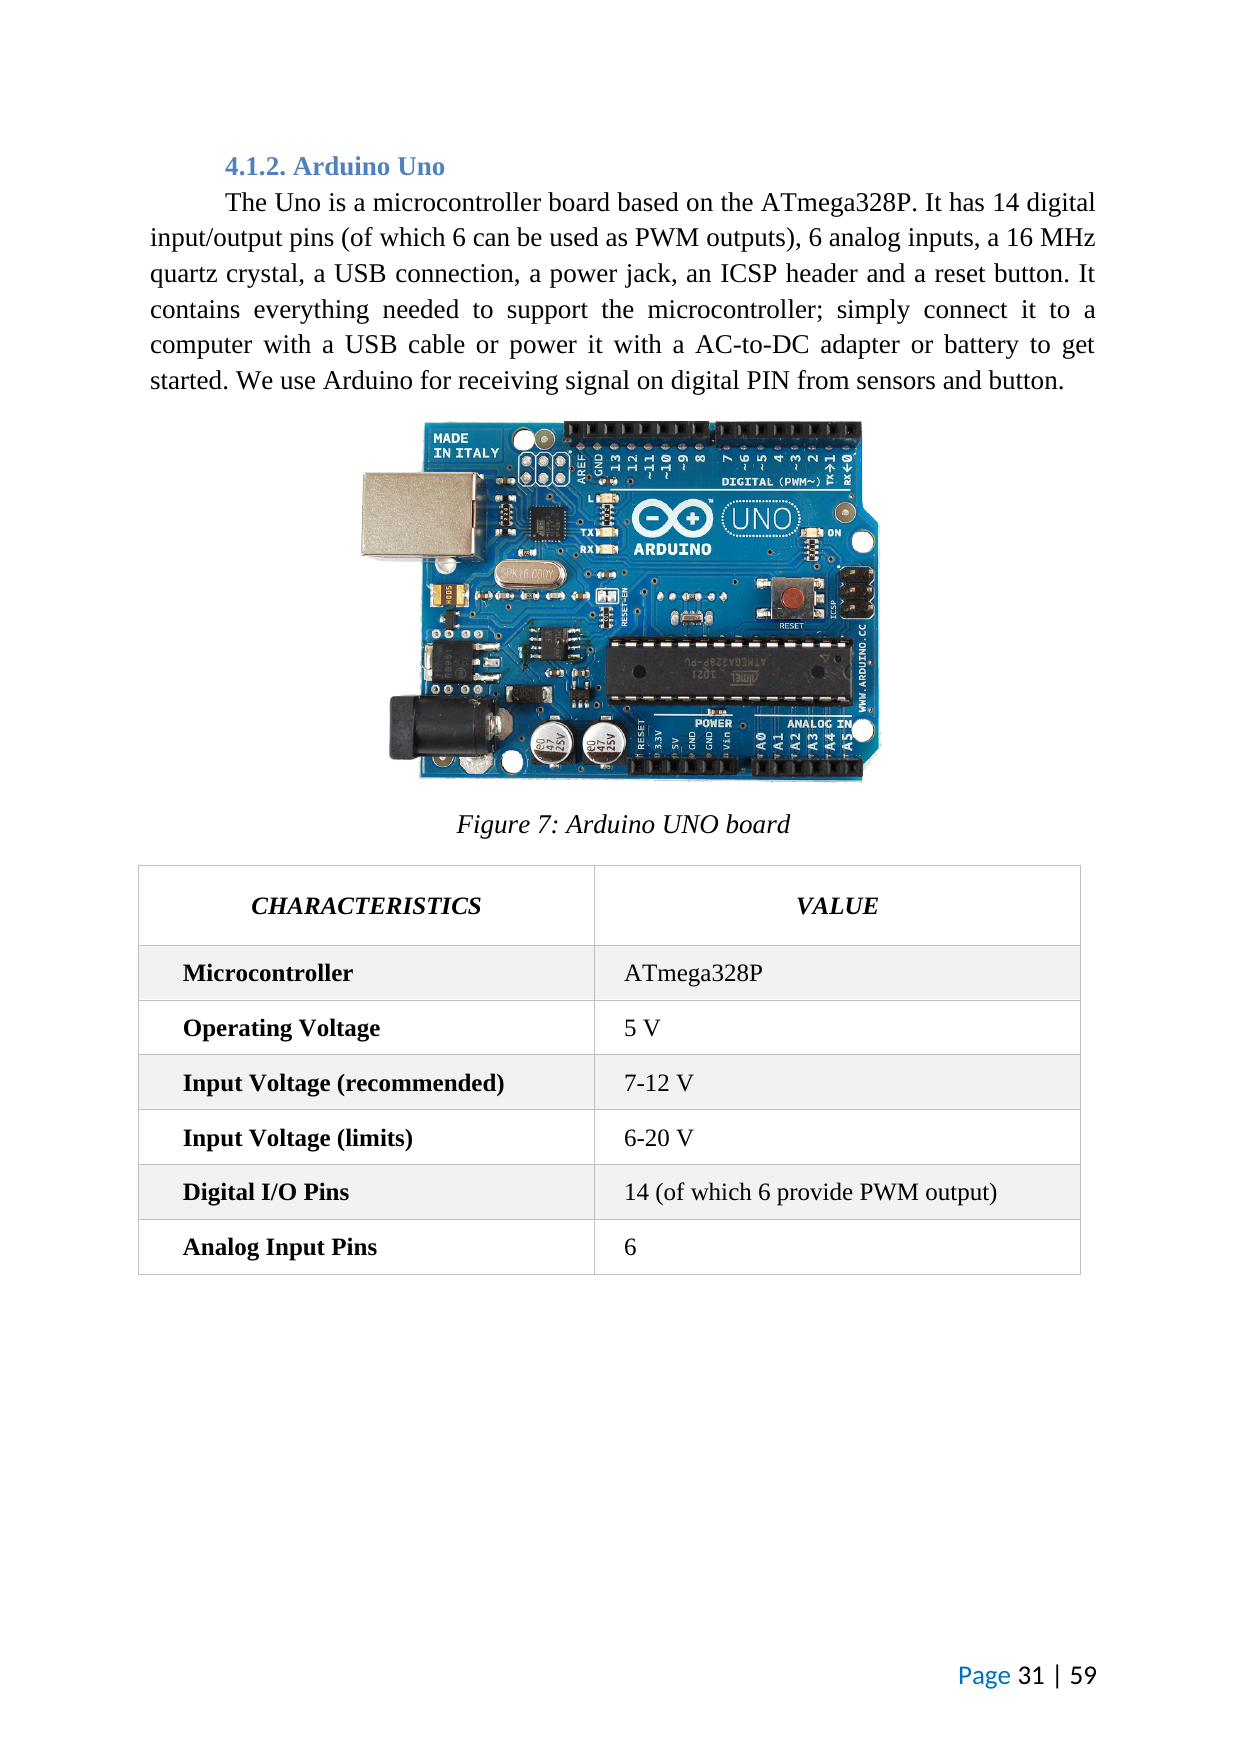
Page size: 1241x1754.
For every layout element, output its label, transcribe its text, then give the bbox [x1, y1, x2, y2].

table_cell Digital I/O Pins [139, 1165, 594, 1219]
table_cell Microcontroller [139, 946, 594, 999]
table_cell Input Voltage (limits) [139, 1110, 594, 1164]
table_cell 5 V [595, 1001, 1080, 1054]
picture [361, 421, 886, 784]
table_cell ATmega328P [595, 946, 1080, 999]
text The Uno is a microcontroller board based on the ATmega328P. It has 14 digital input/output pins (of which 6 can be used as PWM outputs), 6 analog inputs, a 16 MHz quartz crystal, a USB connection, a power jack, an ICSP header and a reset button. It contains everything needed to support the microcontroller; simply connect it to a computer with a USB cable or power it with a AC-to-DC adapter or battery to get started. We use Arduino for receiving signal on digital PIN from sensors and button. [150, 186, 1097, 396]
table_cell Input Voltage (recommended) [139, 1055, 594, 1109]
subtitle 4.1.2. Arduino Uno [150, 150, 1097, 181]
table_header CHARACTERISTICS [139, 866, 594, 945]
table_cell 14 (of which 6 provide PWM output) [595, 1165, 1080, 1219]
table_cell 6 [595, 1220, 1080, 1273]
table_header VALUE [595, 866, 1080, 945]
table_cell 7-12 V [595, 1055, 1080, 1109]
table_cell Analog Input Pins [139, 1220, 594, 1273]
text Figure 7: Arduino UNO board [150, 808, 1097, 839]
table_cell 6-20 V [595, 1110, 1080, 1164]
table_cell Operating Voltage [139, 1001, 594, 1054]
